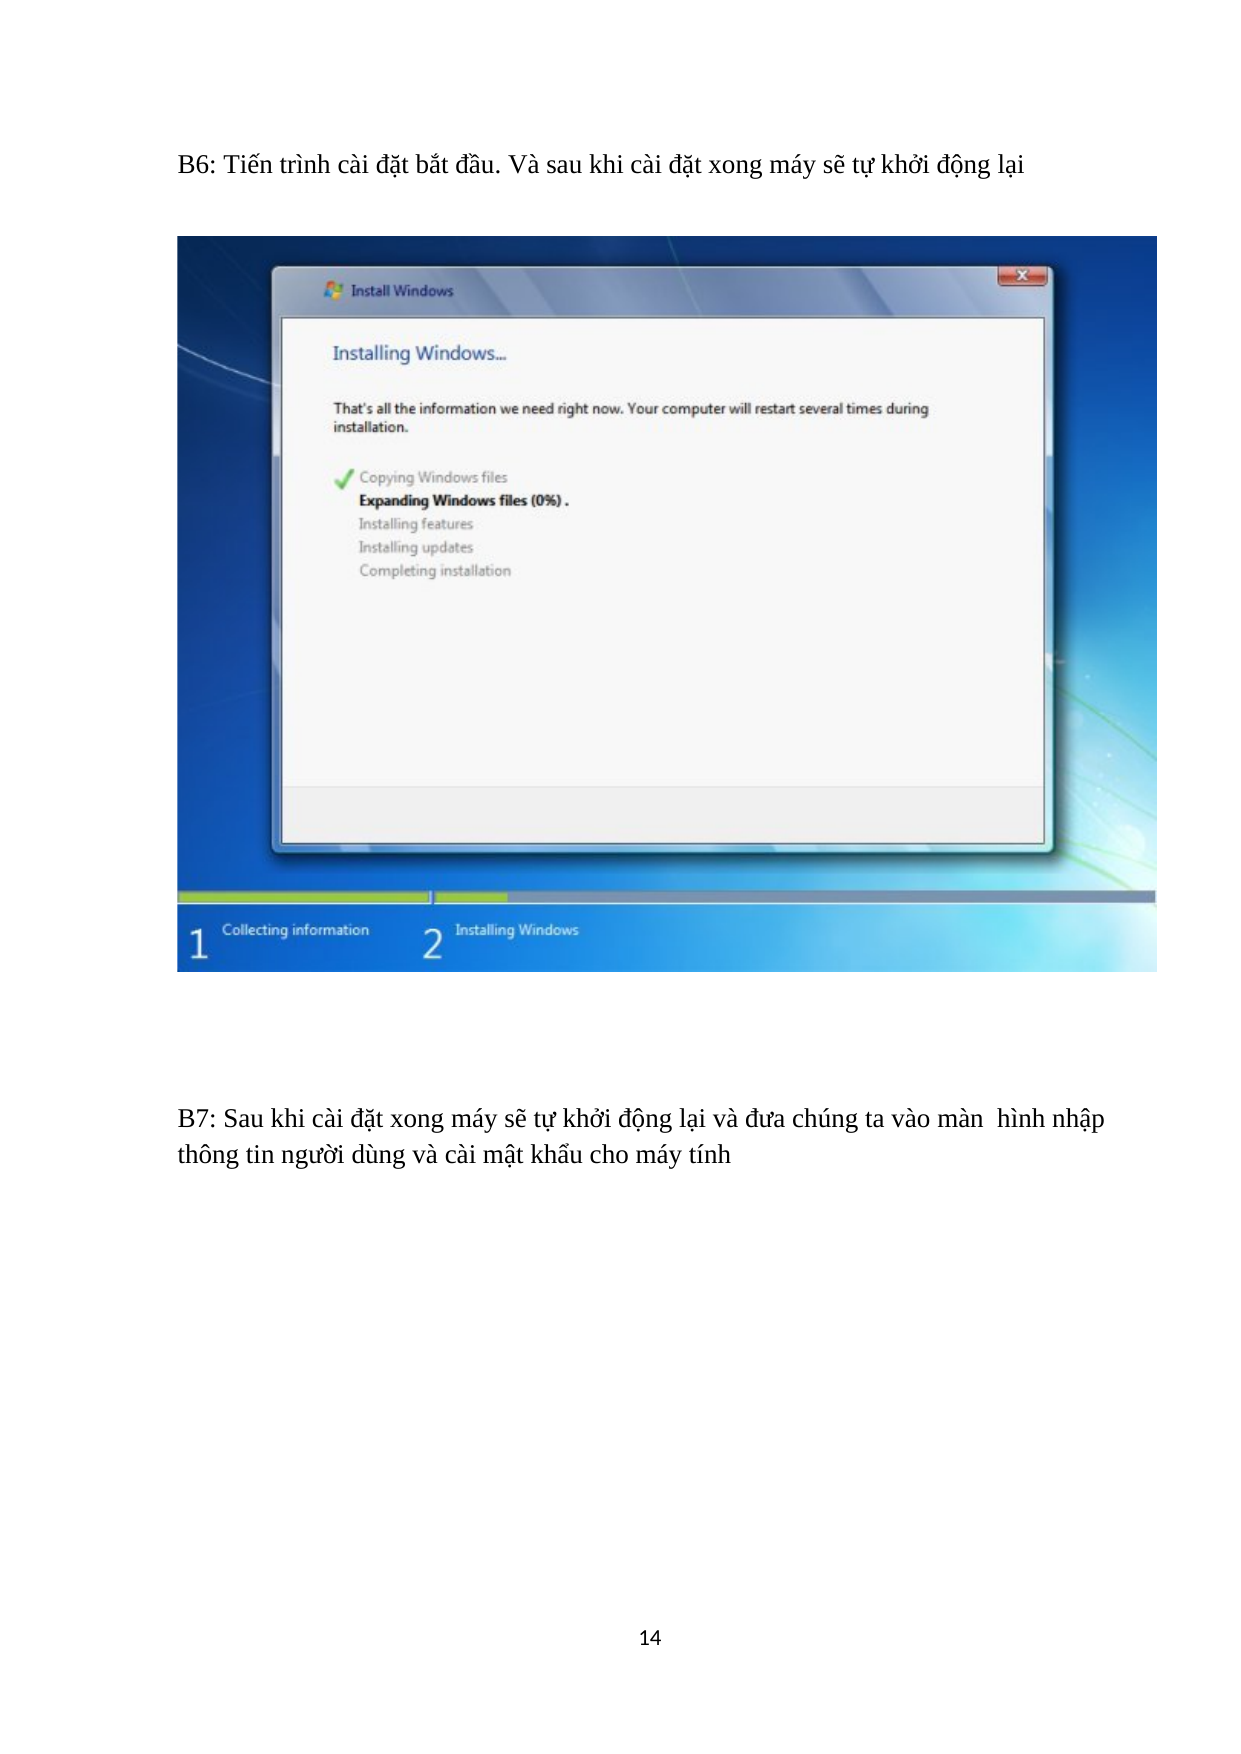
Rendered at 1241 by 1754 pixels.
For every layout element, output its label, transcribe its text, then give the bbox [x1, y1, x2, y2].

subtitle B6: Tiến trình cài đặt bắt đầu. Và sau khi cài đặt xong máy sẽ tự khởi động lại [177, 148, 1122, 179]
subtitle B7: Sau khi cài đặt xong máy sẽ tự khởi động lại và đưa chúng ta vào màn hình nhập thông tin người dùng và cài mật khẩu cho máy tính [177, 1103, 1122, 1169]
picture [177, 236, 1157, 972]
